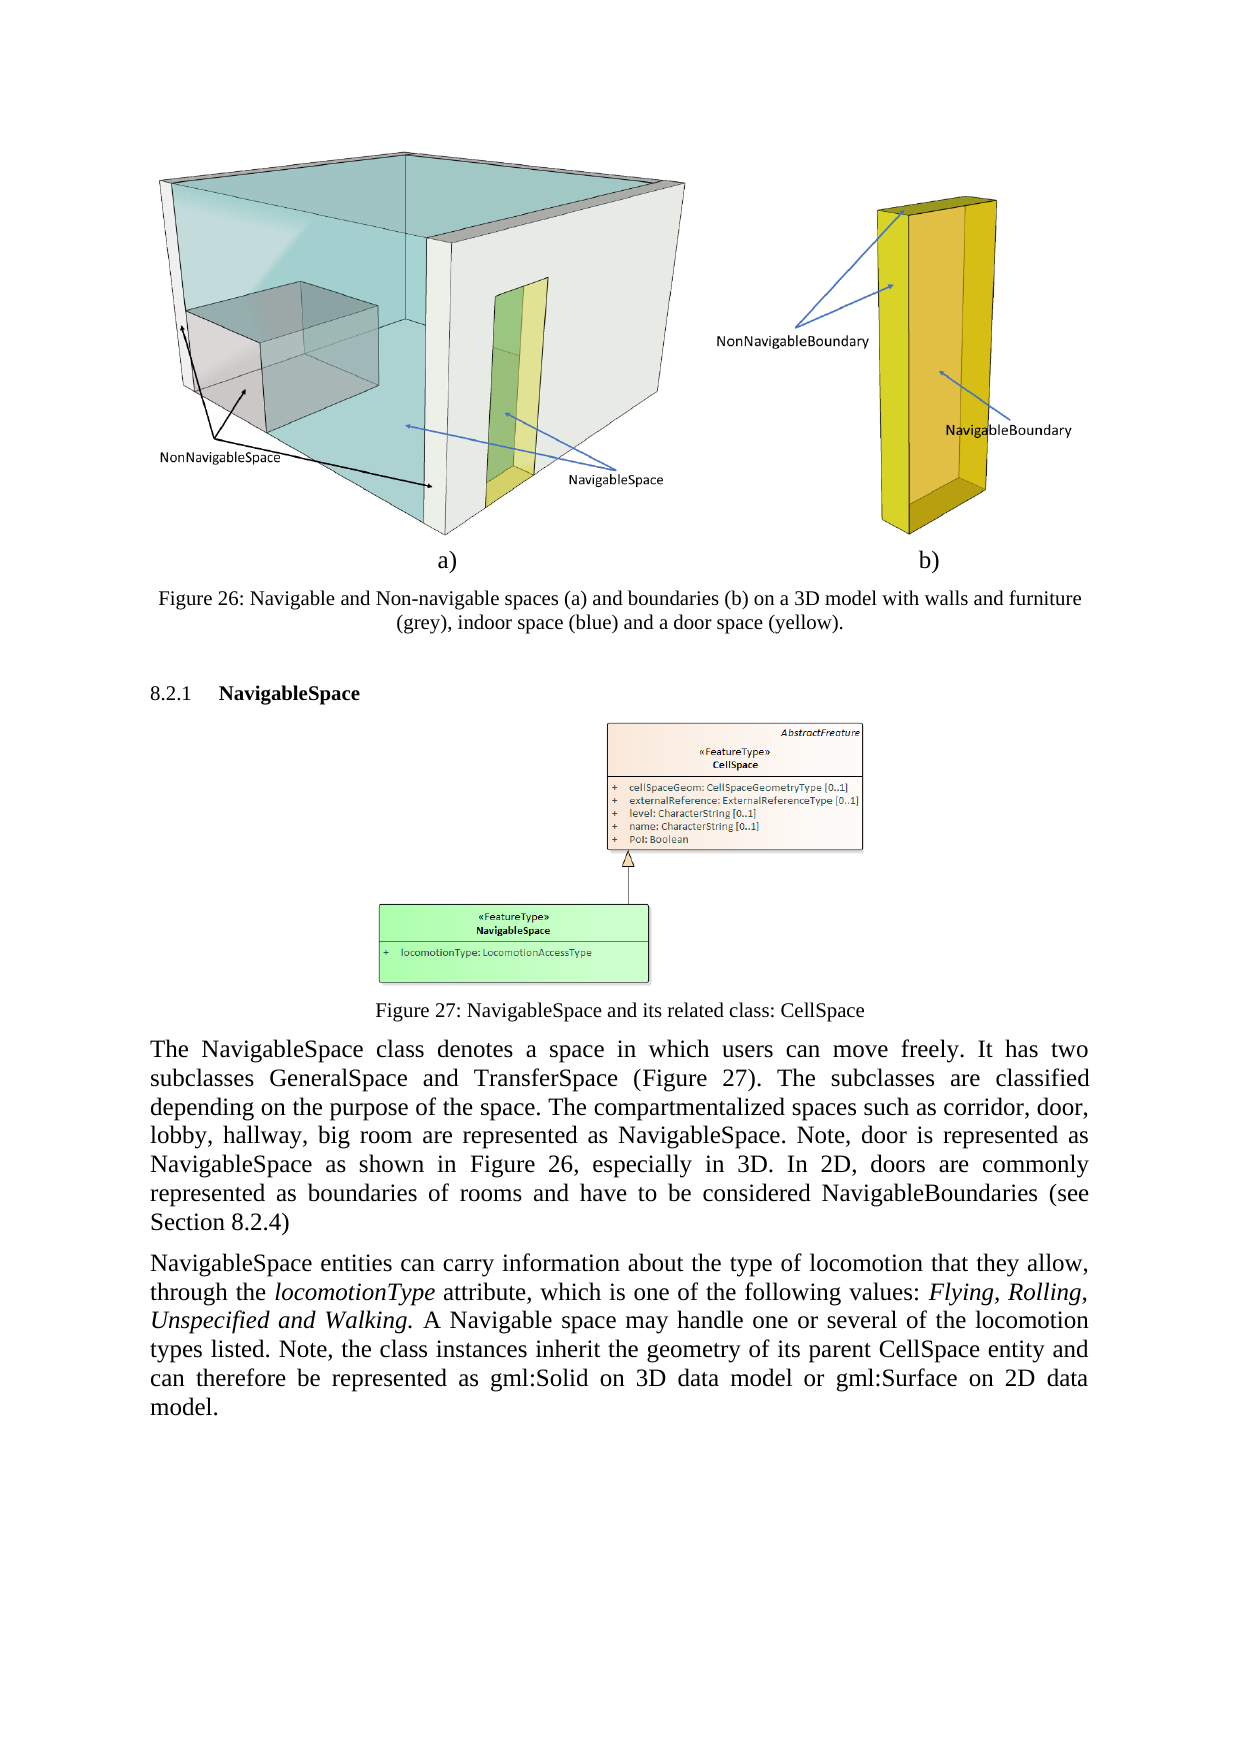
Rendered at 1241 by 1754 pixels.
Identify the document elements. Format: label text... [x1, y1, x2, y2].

subtitle NavigableSpace [150, 682, 1090, 706]
list b) [437, 545, 1090, 573]
text The NavigableSpace class denotes a space in which users can move freely. It has two subclasses GeneralSpace and TransferSpace (Figure 27). The subclasses are classified depending on the purpose of the space. The compartmentalized spaces such as corridor, door, lobby, hallway, big room are represented as NavigableSpace. Note, door is represented as NavigableSpace as shown in Figure 26, especially in 3D. In 2D, doors are commonly represented as boundaries of rooms and have to be considered NavigableBoundaries (see Section 8.2.12) [150, 1034, 1090, 1236]
picture [706, 192, 1088, 537]
text NavigableSpace entities can carry information about the type of locomotion that they allow, through the locomotionType attribute, which is one of the following values: Flying, Rolling, Unspecified and Walking. A Navigable space may handle one or several of the locomotion types listed. Note, the class instances inherit the geometry of its parent CellSpace entity and can therefore be represented as gml:Solid on 3D data model or gml:Surface on 2D data model. [150, 1248, 1090, 1421]
text Figure 27: NavigableSpace and its related class: CellSpace [150, 998, 1090, 1022]
picture [150, 150, 688, 537]
text Figure 26: Navigable and Non-navigable spaces (a) and boundaries (b) on a 3D model with walls and furniture (grey), indoor space (blue) and a door space (yellow). [150, 586, 1090, 634]
picture [376, 718, 864, 986]
